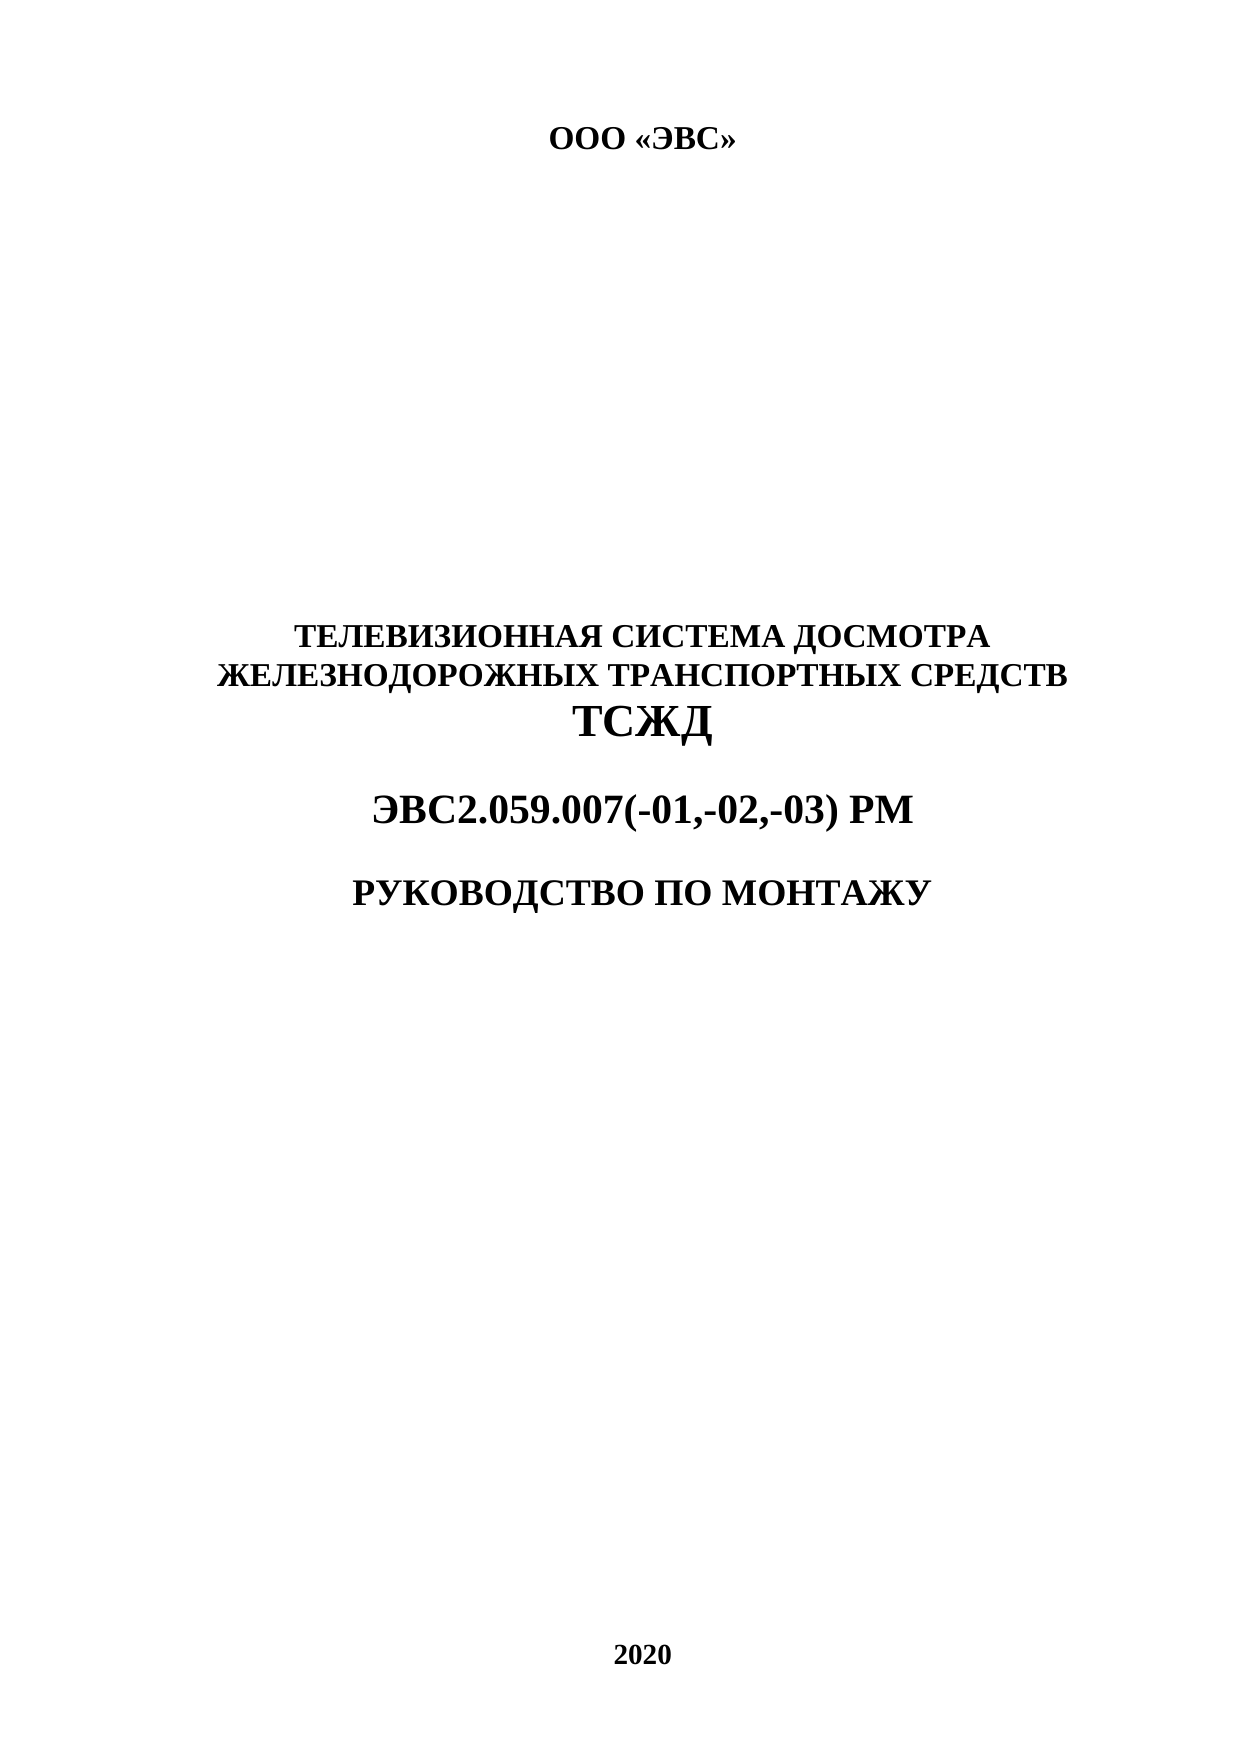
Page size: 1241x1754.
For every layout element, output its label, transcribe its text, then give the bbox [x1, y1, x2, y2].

text Телевизионная система досмотра [118, 617, 1167, 655]
text 2020 ОГЛАВЛЕНИЕ [118, 1637, 1167, 1671]
text ЖЕЛЕЗНОДОРОЖНЫХ транспортных средств ТСЖД [118, 655, 1167, 746]
text РУКОВОДСТВО ПО МОНТАЖУ [118, 871, 1167, 914]
text ООО «ЭВС» [118, 118, 1167, 157]
text ЭВС2.059.007(-01,-02,-03) РМ [118, 784, 1167, 832]
